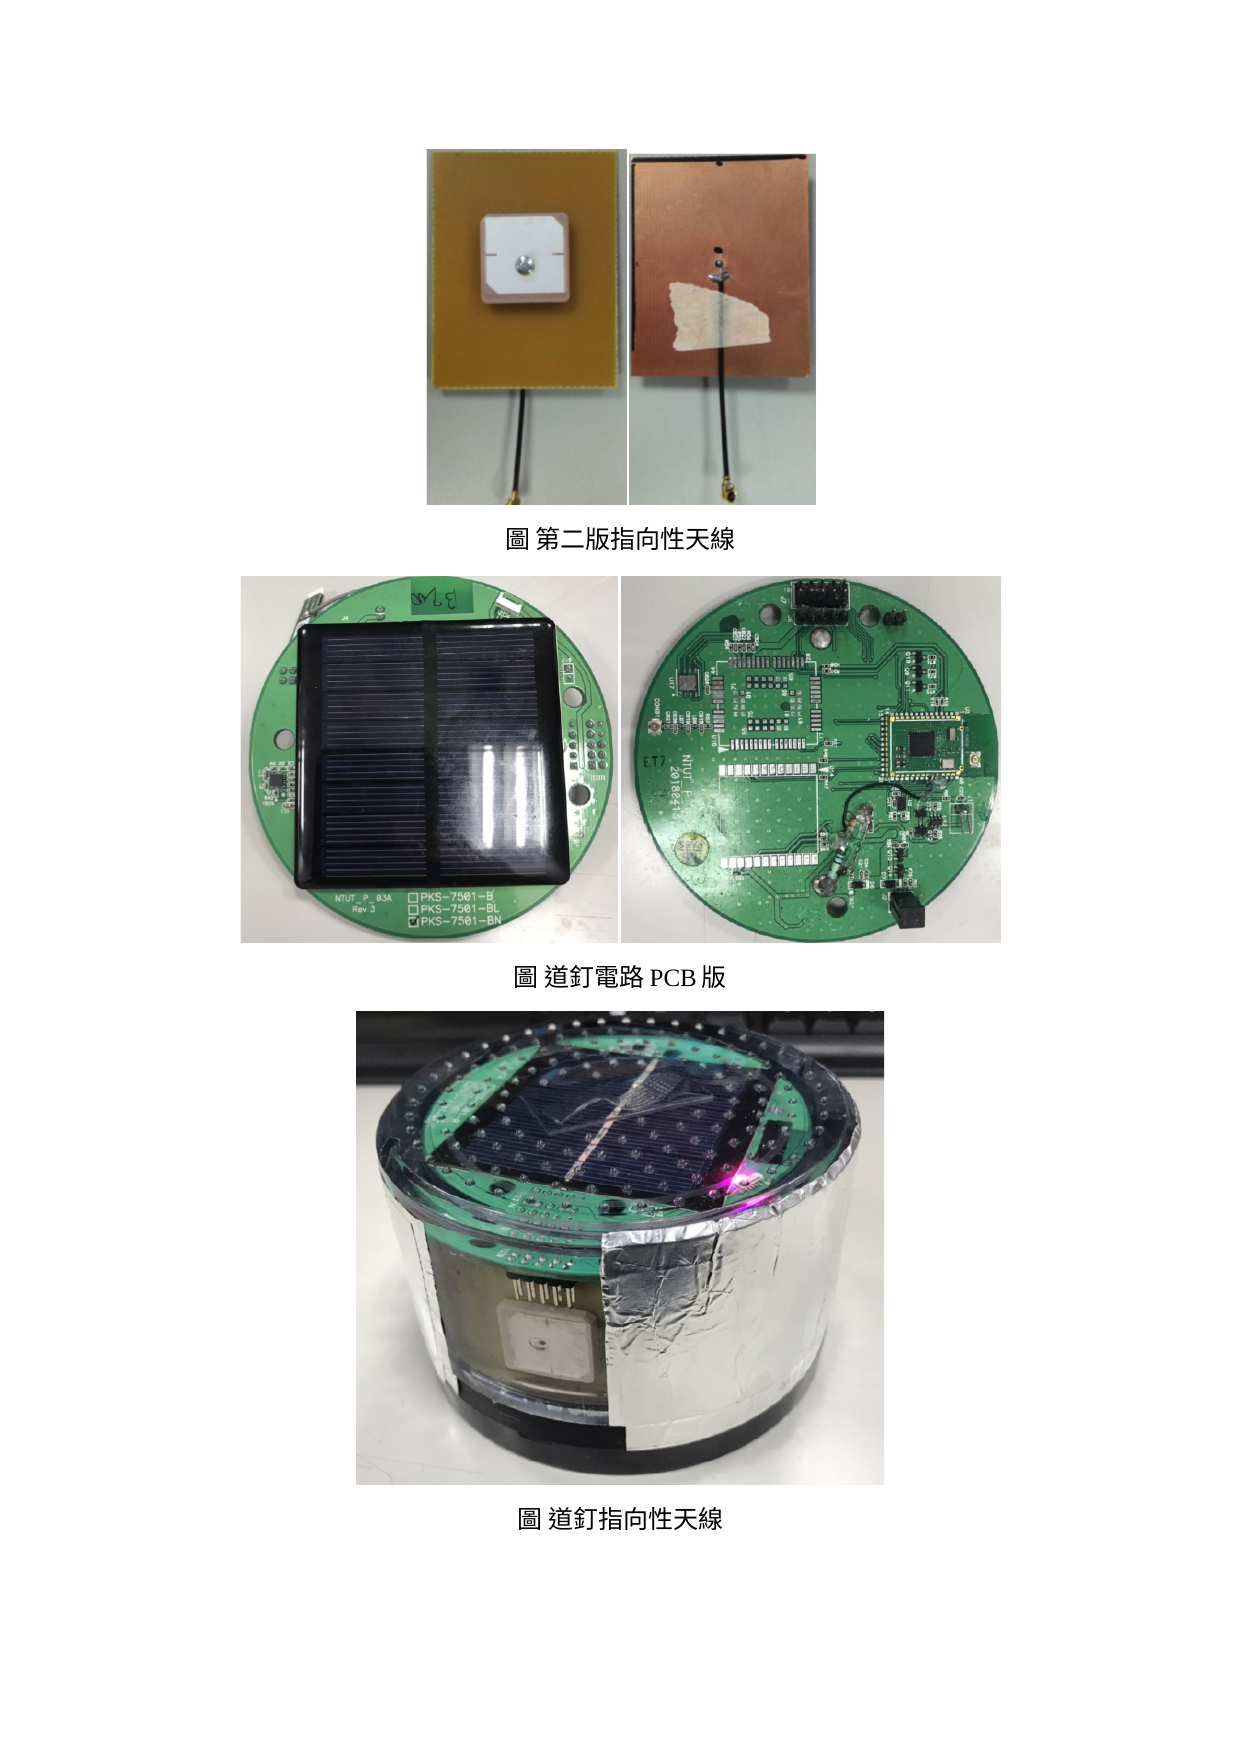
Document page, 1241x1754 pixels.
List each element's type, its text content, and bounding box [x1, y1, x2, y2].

picture [356, 1011, 885, 1485]
text 圖 道釘指向性天線 [148, 1499, 1092, 1535]
text 圖 道釘電路PCB版 [148, 957, 1092, 994]
text 圖 第二版指向性天線 [148, 520, 1092, 556]
